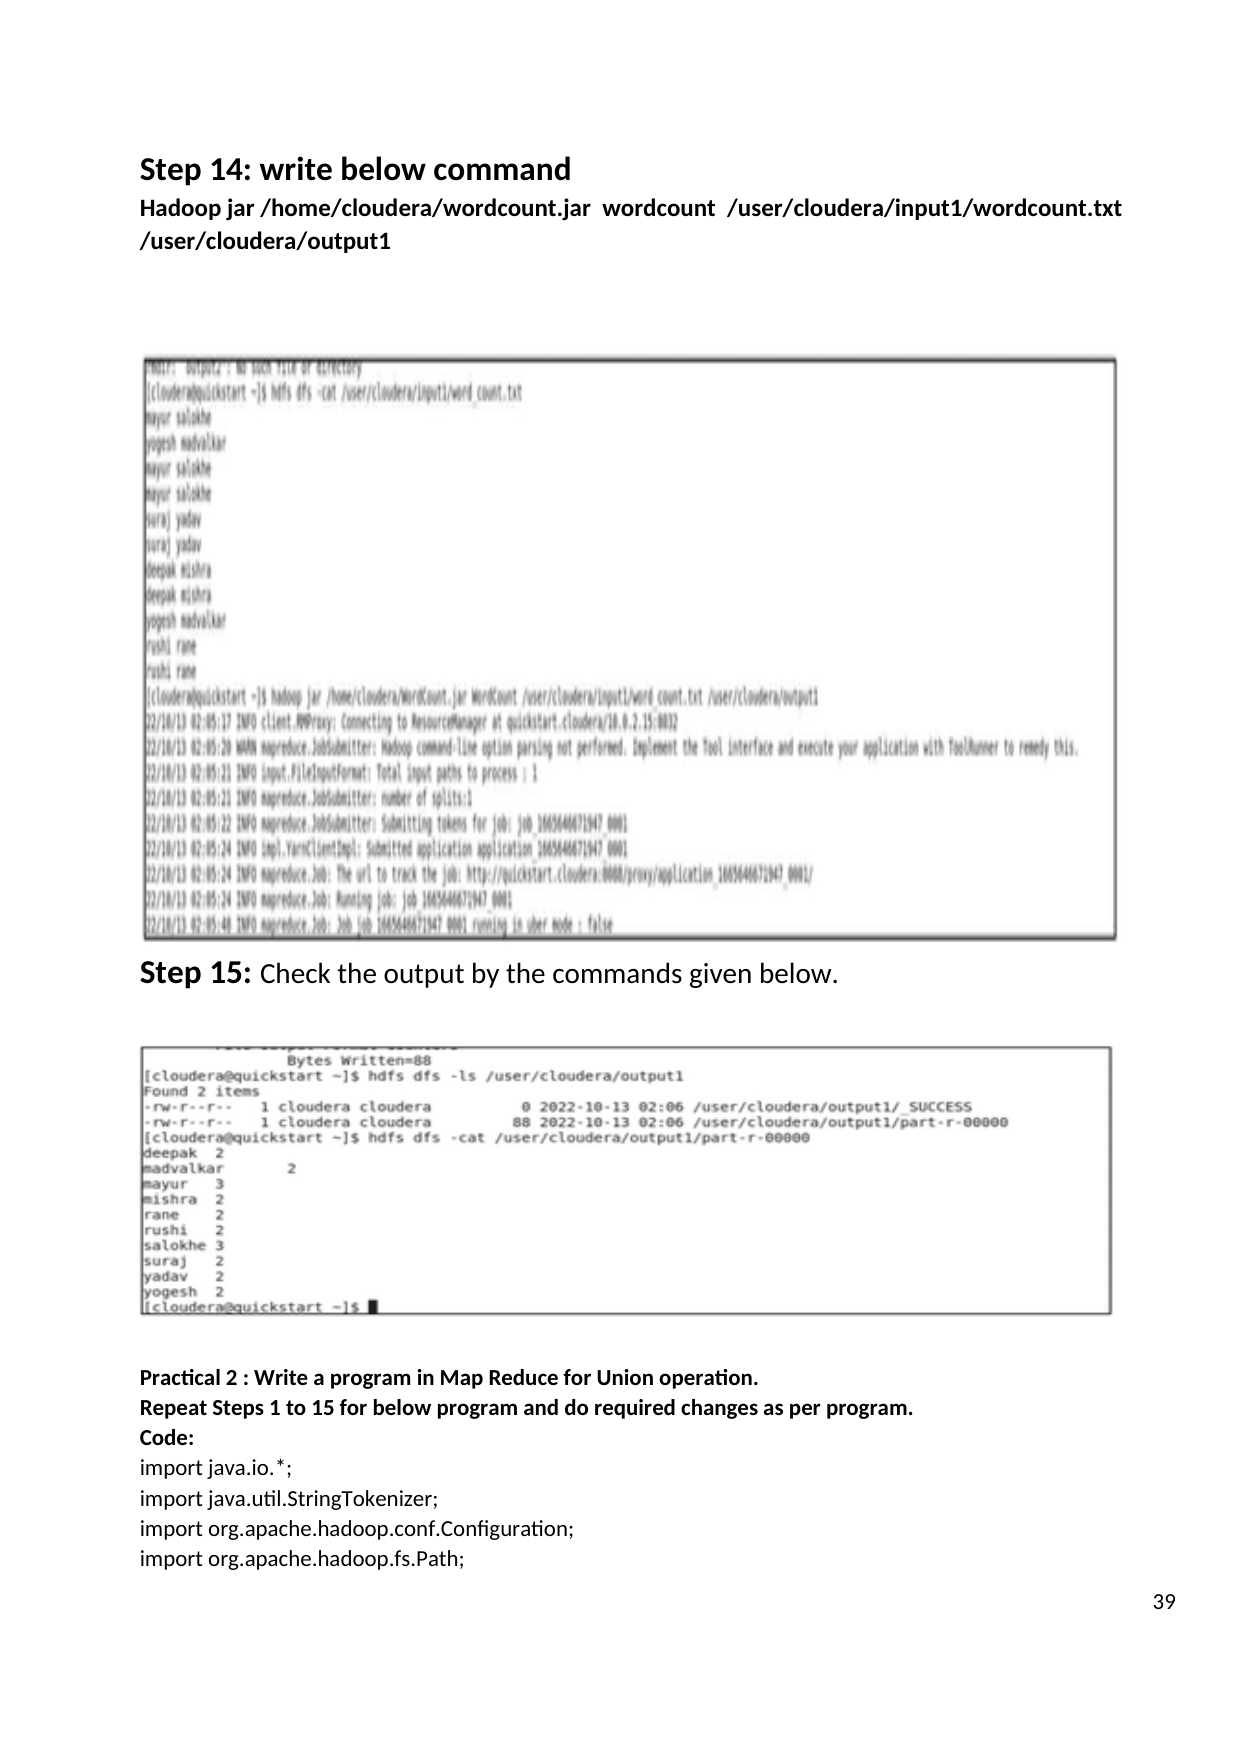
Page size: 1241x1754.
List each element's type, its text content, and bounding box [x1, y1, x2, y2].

text import org.apache.hadoop.conf.Configuration; [139, 1514, 1176, 1542]
text Practical 2 : Write a program in Map Reduce for Union operation. [139, 1363, 1176, 1391]
text Code: [139, 1423, 1176, 1451]
picture [139, 345, 1124, 949]
text import java.io.*; [139, 1453, 1176, 1482]
text Repeat Steps 1 to 15 for below program and do required changes as per program. [139, 1393, 1176, 1421]
text import org.apache.hadoop.fs.Path; [139, 1544, 1176, 1572]
text Step 15: Check the output by the commands given below. [139, 951, 1176, 992]
text import java.util.StringTokenizer; [139, 1484, 1176, 1512]
picture [139, 1039, 1117, 1317]
text Hadoop jar /home/cloudera/wordcount.jar wordcount /user/cloudera/input1/wordcount.txt /user/cloudera/output1 [139, 192, 1176, 255]
text Step 14: write below command [139, 148, 1176, 189]
